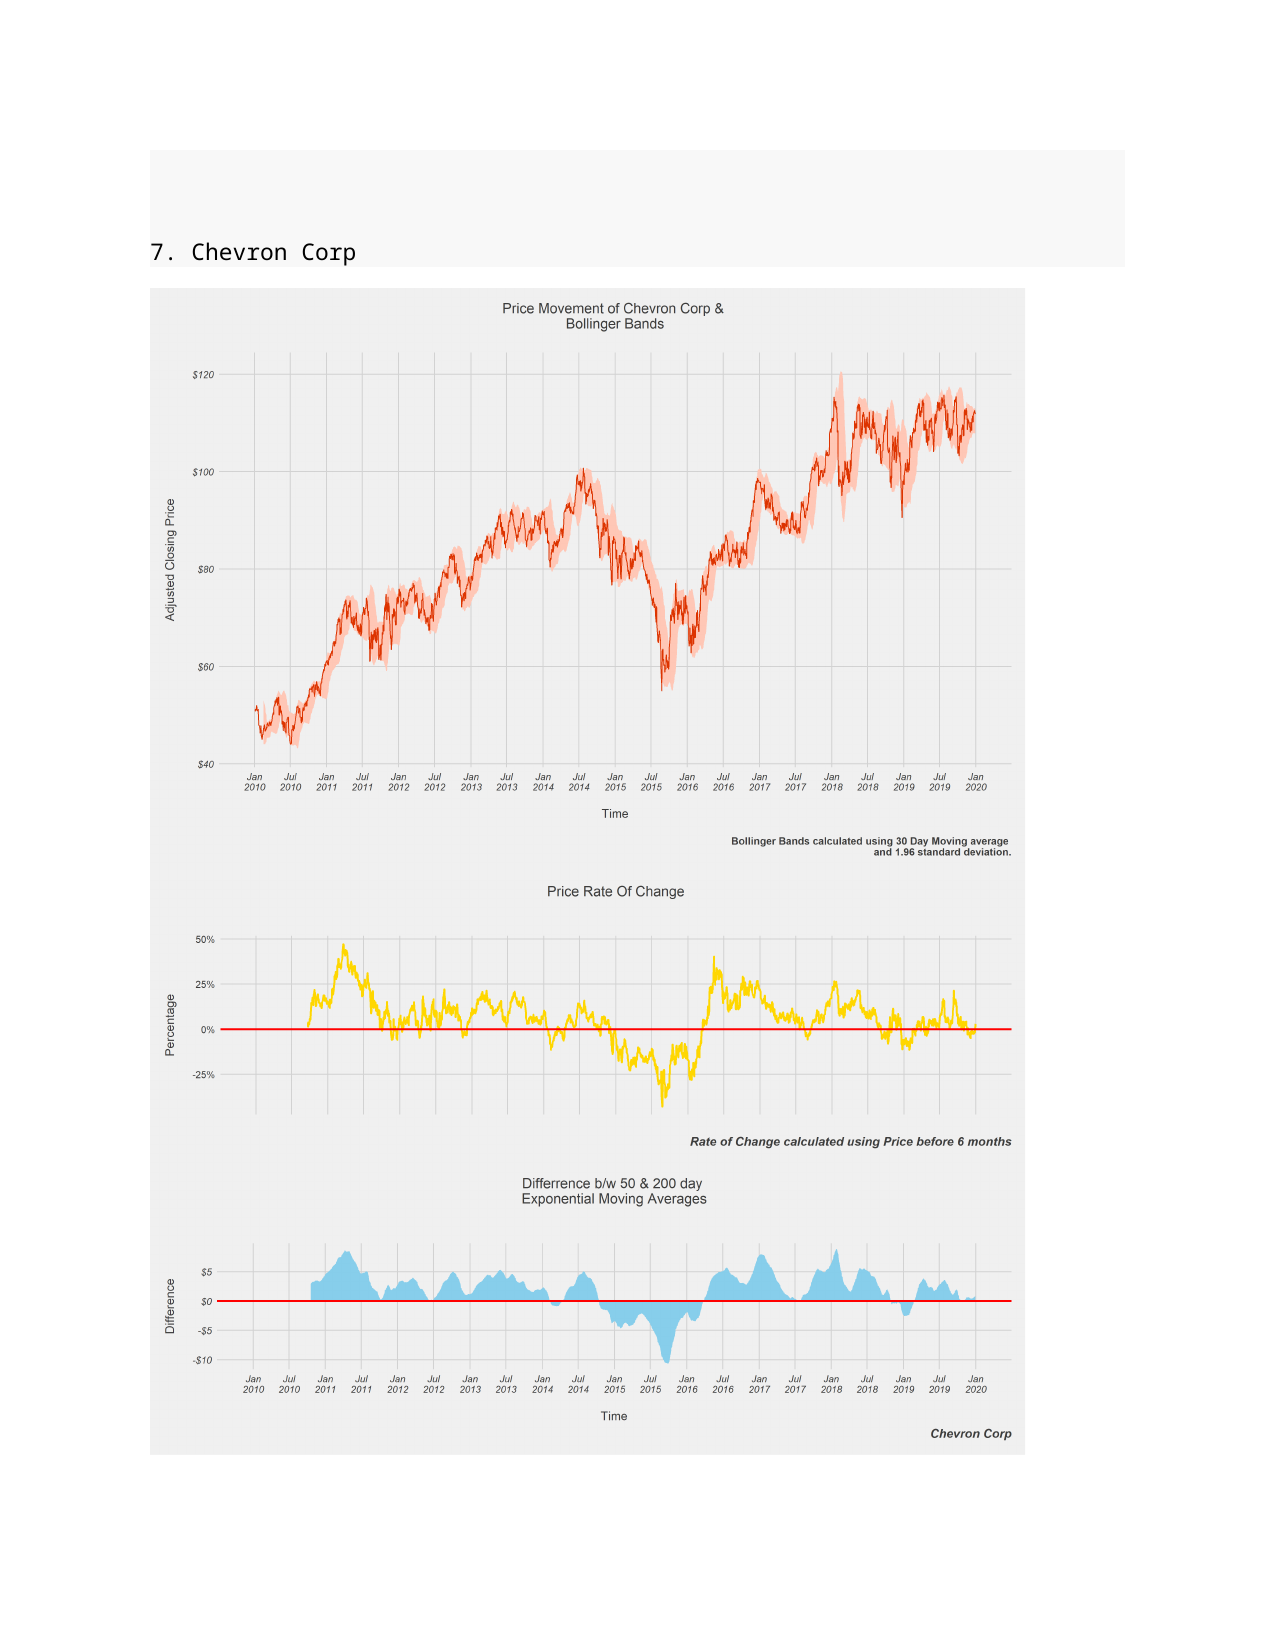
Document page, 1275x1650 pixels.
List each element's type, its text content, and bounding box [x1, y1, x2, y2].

text 7. Chevron Corp [150, 150, 1125, 267]
picture [150, 288, 1025, 1455]
